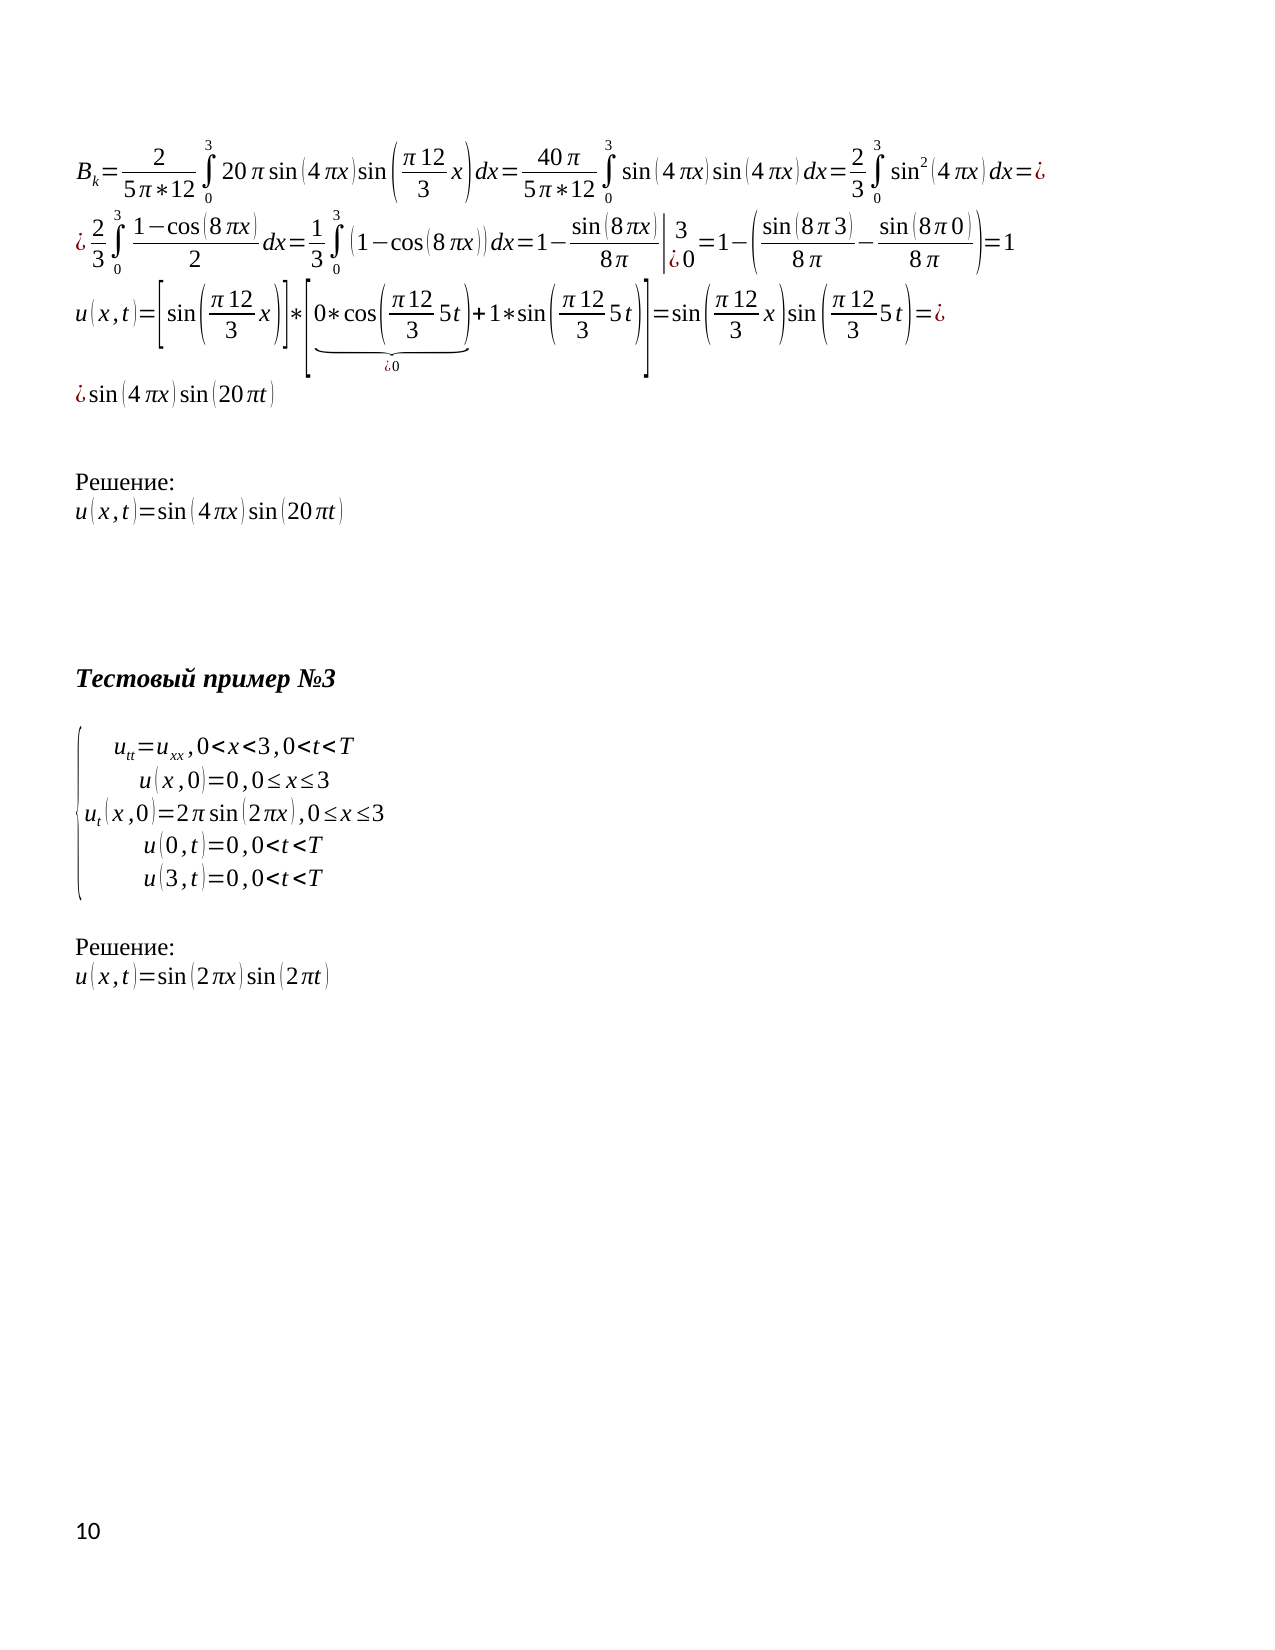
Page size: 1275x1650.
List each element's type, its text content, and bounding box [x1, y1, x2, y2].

subtitle Тестовый пример №3 [75, 663, 1200, 694]
text Решение: [75, 467, 1200, 496]
text Решение: [75, 932, 1200, 961]
